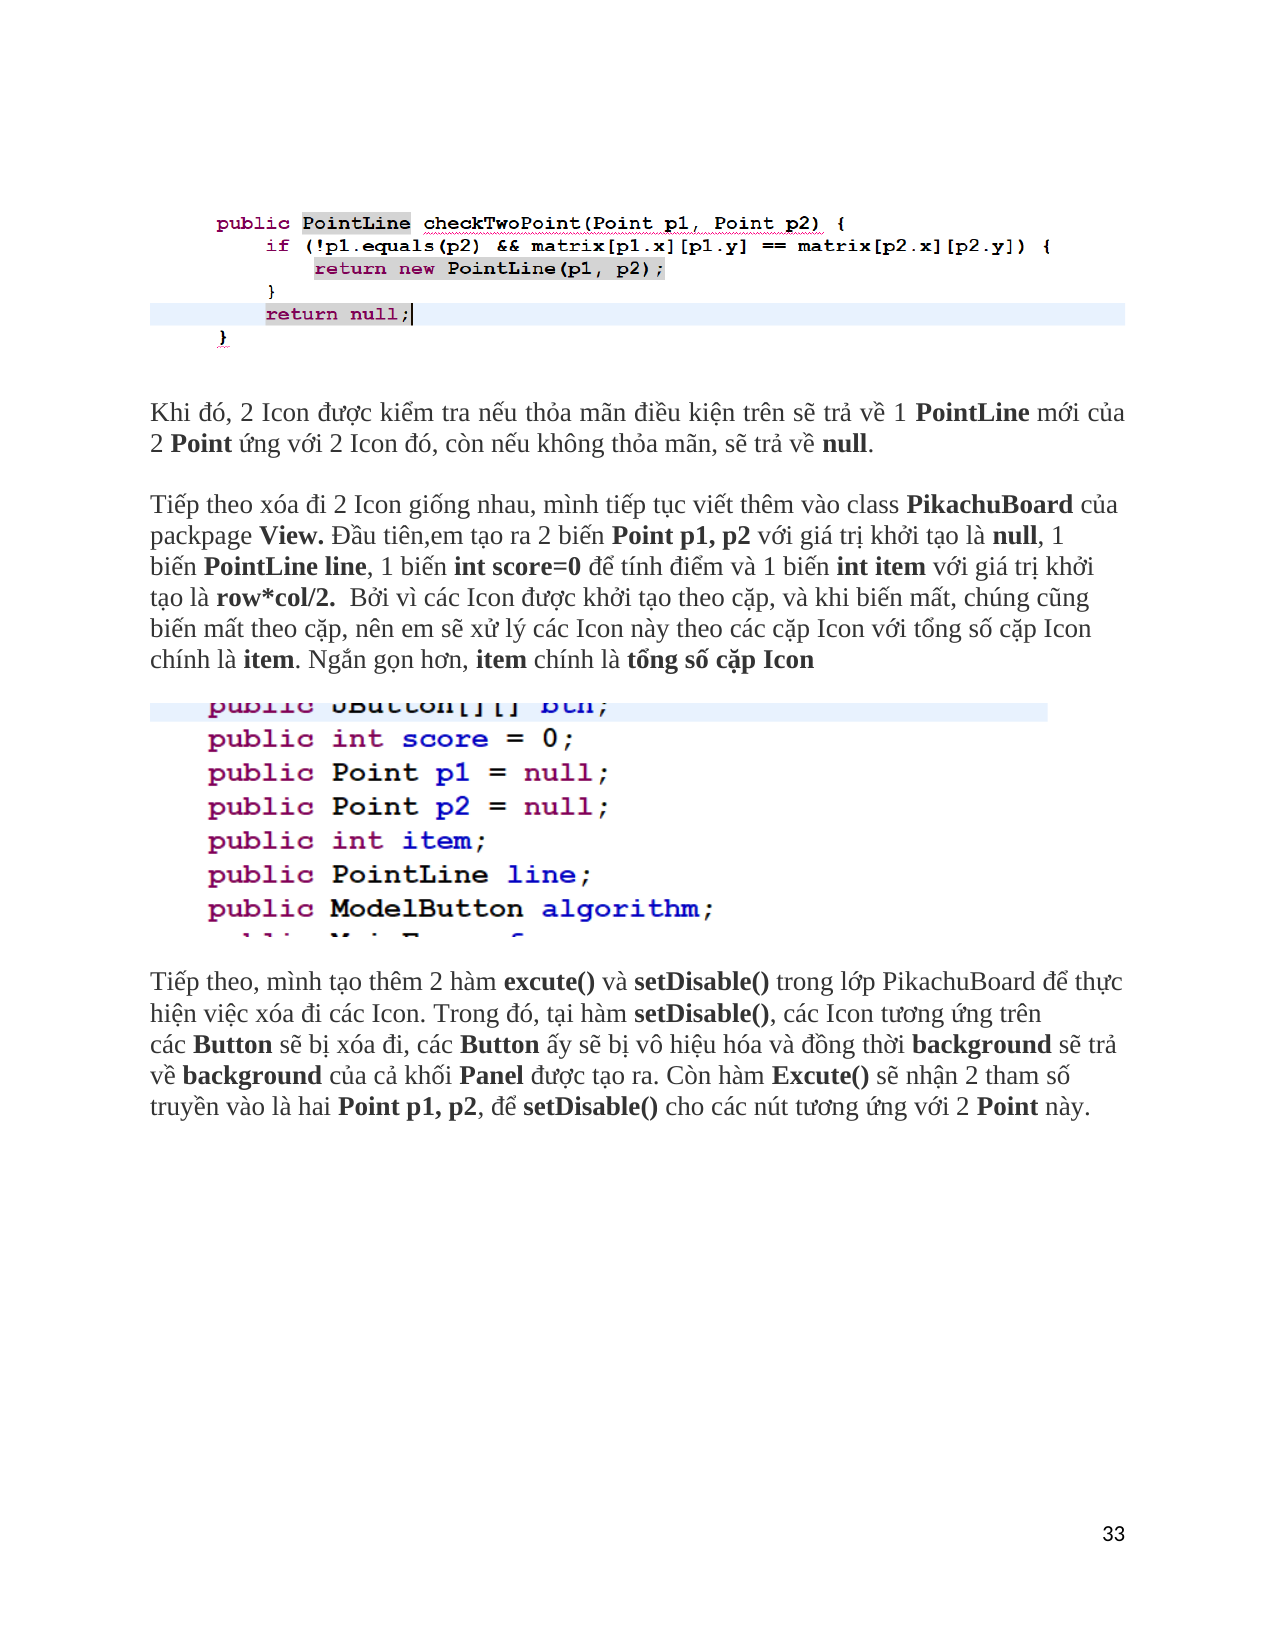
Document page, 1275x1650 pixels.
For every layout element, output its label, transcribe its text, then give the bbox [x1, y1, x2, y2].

text Tiếp theo xóa đi 2 Icon giống nhau, mình tiếp tục viết thêm vào class PikachuBoard của packpage View. Đầu tiên,em tạo ra 2 biến Point p1, p2 với giá trị khởi tạo là null, 1 biến PointLine line, 1 biến int score=0 để tính điểm và 1 biến int item với giá trị khởi tạo là row*col/2. Bởi vì các Icon được khởi tạo theo cặp, và khi biến mất, chúng cũng biến mất theo cặp, nên em sẽ xử lý các Icon này theo các cặp Icon với tổng số cặp Icon chính là item. Ngắn gọn hơn, item chính là tổng số cặp Icon [150, 488, 1125, 675]
text Khi đó, 2 Icon được kiểm tra nếu thỏa mãn điều kiện trên sẽ trả về 1 PointLine mới của 2 Point ứng với 2 Icon đó, còn nếu không thỏa mãn, sẽ trả về null. [150, 427, 1125, 459]
picture [150, 703, 1048, 937]
picture [150, 150, 1125, 368]
